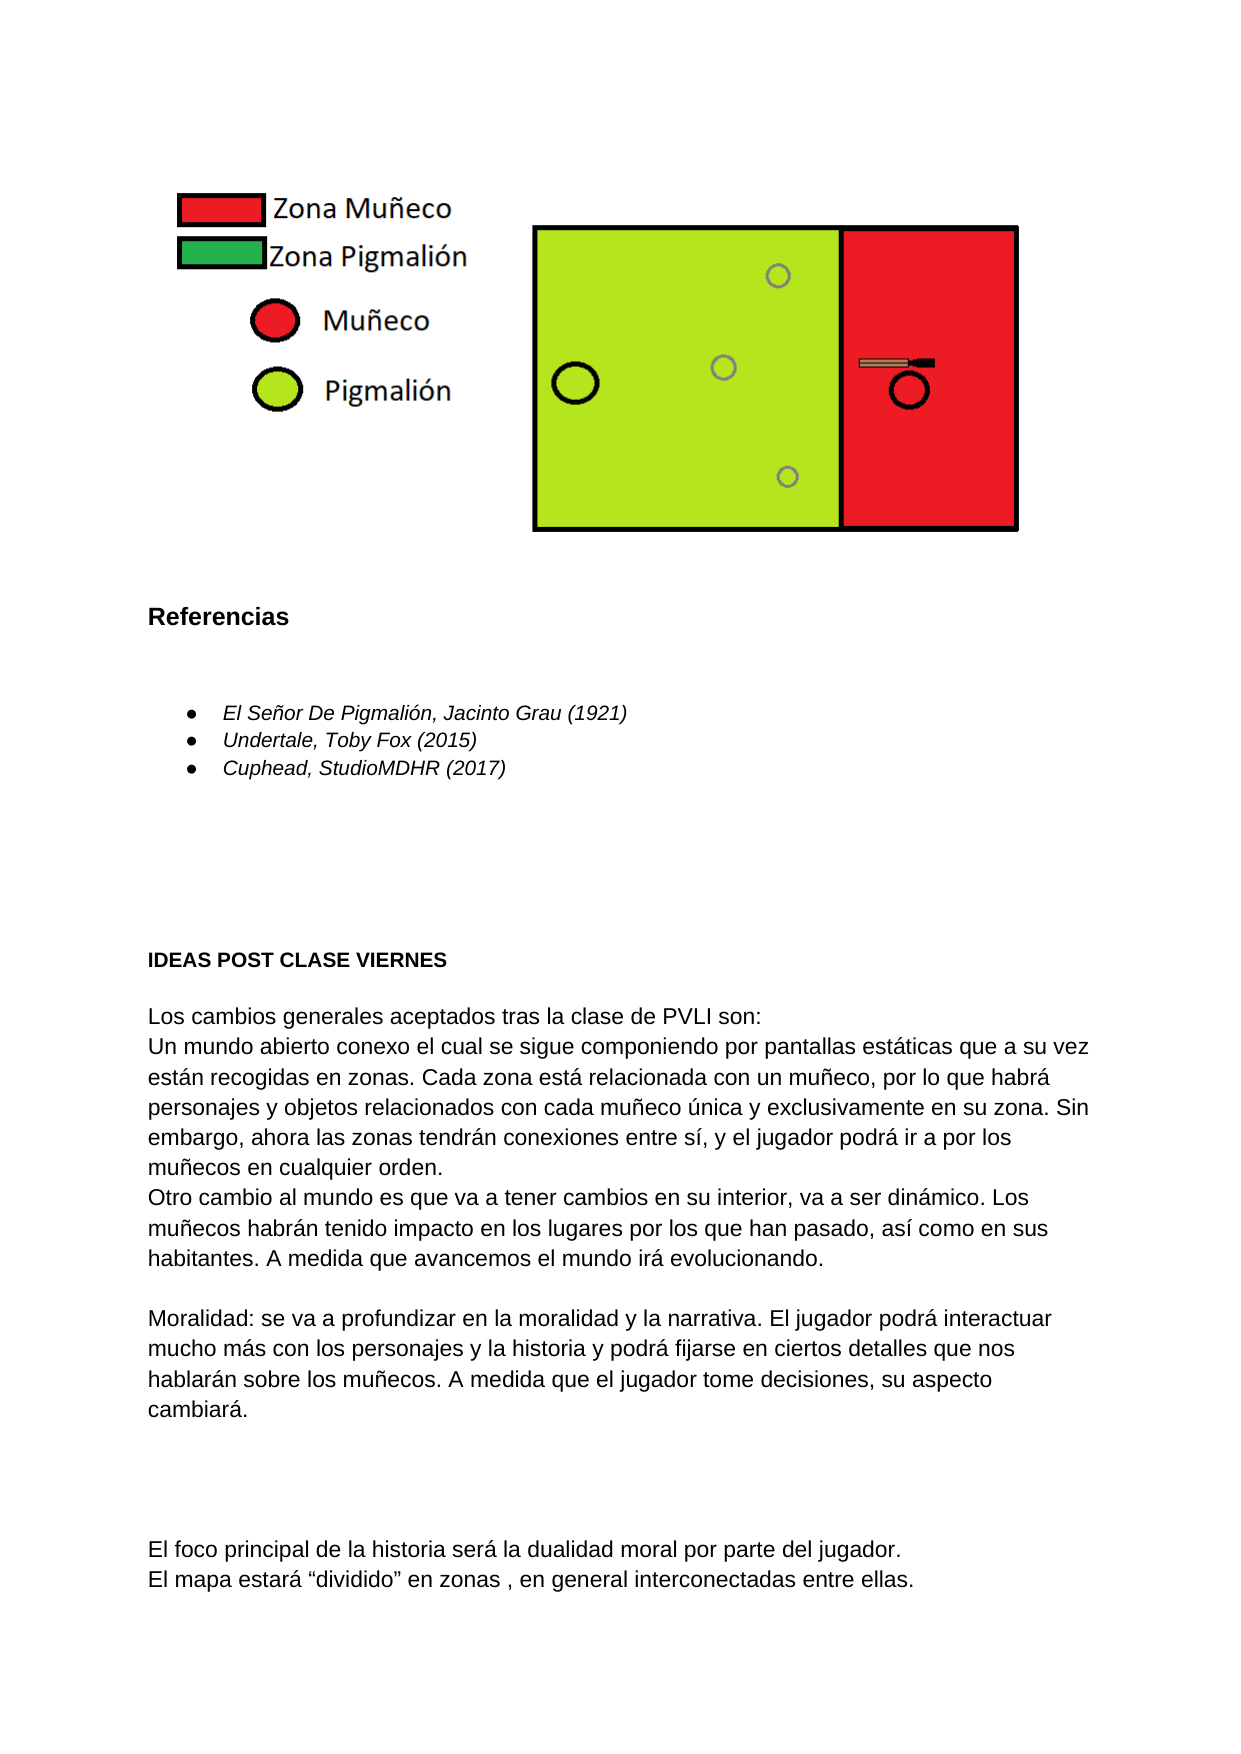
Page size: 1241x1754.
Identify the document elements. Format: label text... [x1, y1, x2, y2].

picture [147, 150, 1088, 565]
list Undertale, Toby Fox (2015) [185, 728, 1090, 752]
text Los cambios generales aceptados tras la clase de PVLI son: [148, 1003, 1090, 1029]
text Moralidad: se va a profundizar en la moralidad y la narrativa. El jugador podrá interactuar mucho más con los personajes y la historia y podrá fijarse en ciertos detalles que nos hablarán sobre los muñecos. A medida que el jugador tome decisiones, su aspecto cambiará. [148, 1305, 1090, 1422]
text Un mundo abierto conexo el cual se sigue componiendo por pantallas estáticas que a su vez están recogidas en zonas. Cada zona está relacionada con un muñeco, por lo que habrá personajes y objetos relacionados con cada muñeco única y exclusivamente en su zona. Sin embargo, ahora las zonas tendrán conexiones entre sí, y el jugador podrá ir a por los muñecos en cualquier orden. [148, 1033, 1090, 1180]
text El foco principal de la historia será la dualidad moral por parte del jugador. [148, 1536, 1090, 1562]
text Referencias [148, 601, 1090, 630]
list El Señor De Pigmalión, Jacinto Grau (1921) [185, 701, 1090, 724]
list Cuphead, StudioMDHR (2017) [185, 756, 1090, 779]
text IDEAS POST CLASE VIERNES [148, 948, 1090, 972]
text El mapa estará “dividido” en zonas , en general interconectadas entre ellas. [148, 1566, 1090, 1592]
text Otro cambio al mundo es que va a tener cambios en su interior, va a ser dinámico. Los muñecos habrán tenido impacto en los lugares por los que han pasado, así como en sus habitantes. A medida que avancemos el mundo irá evolucionando. [148, 1184, 1090, 1271]
